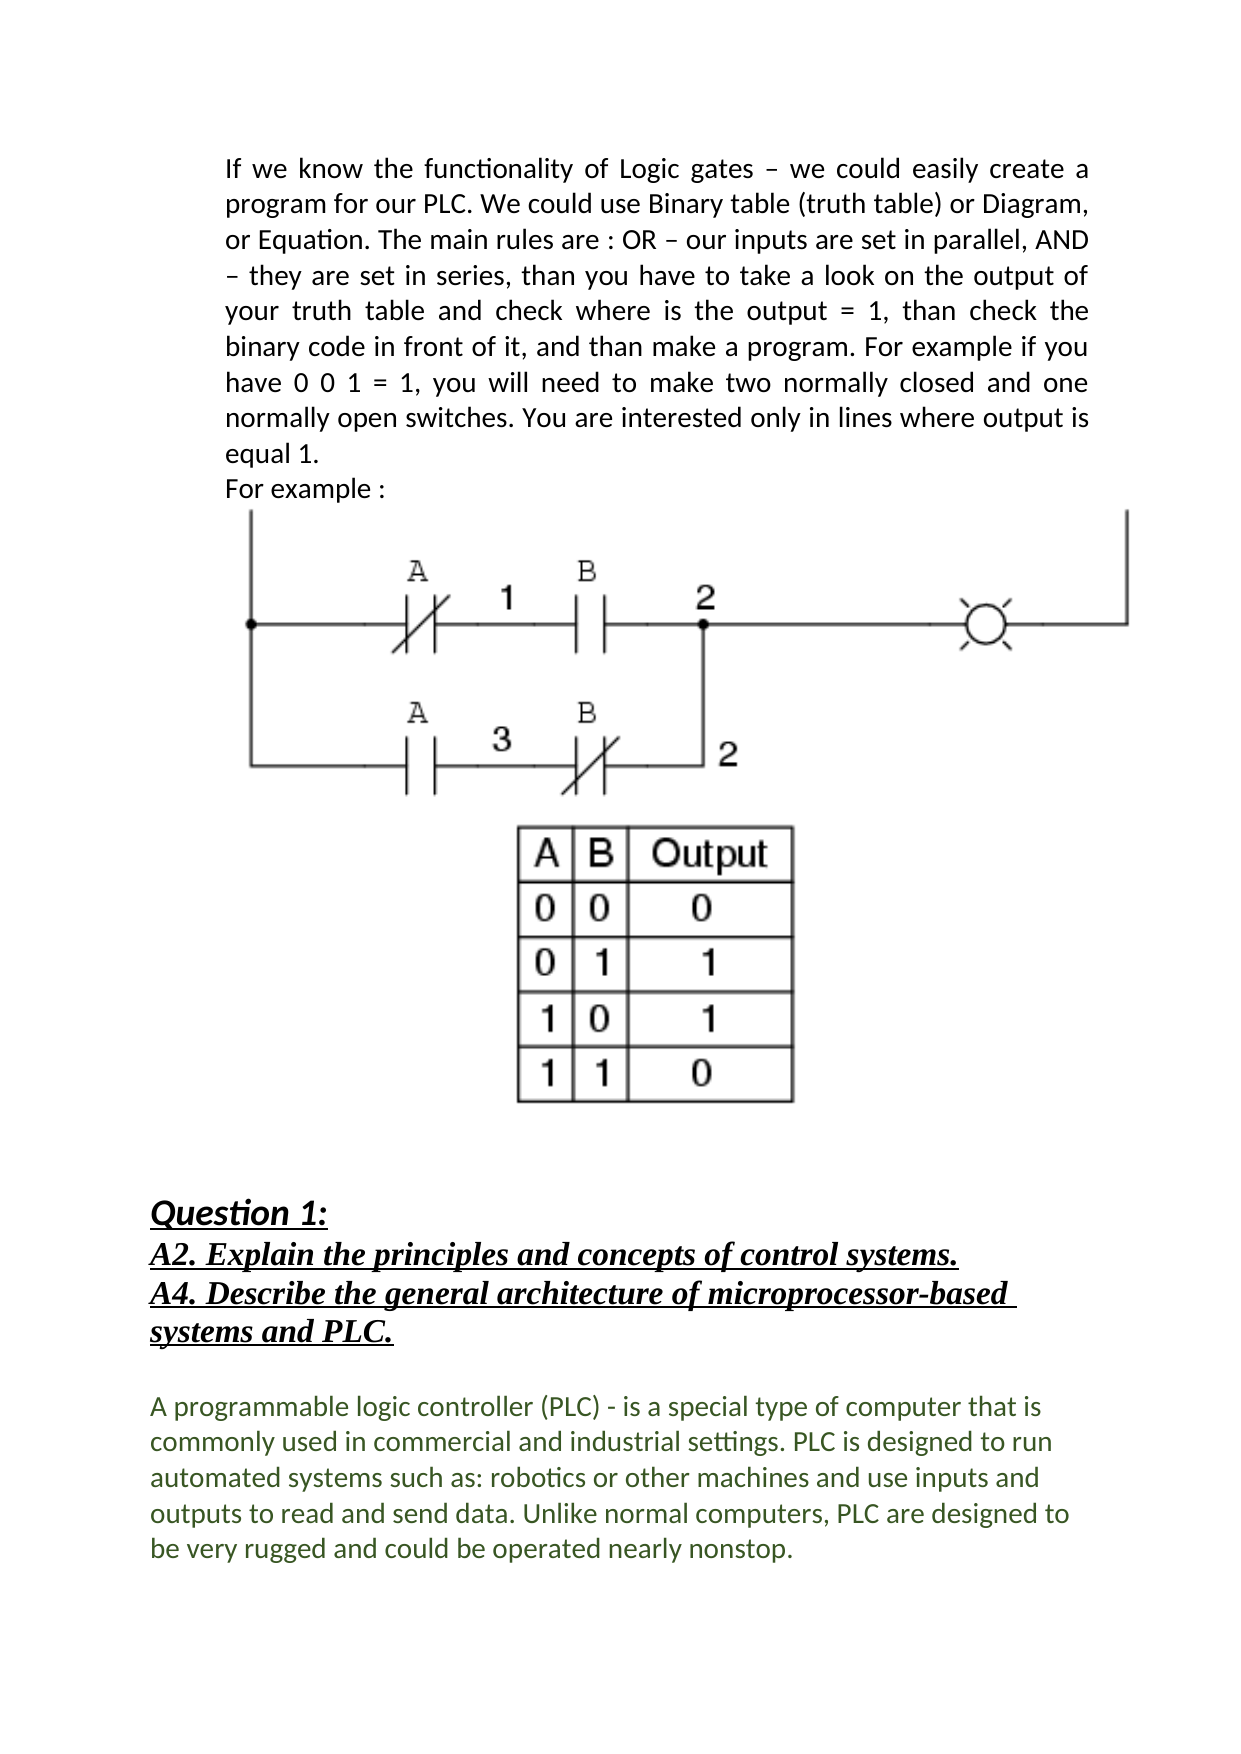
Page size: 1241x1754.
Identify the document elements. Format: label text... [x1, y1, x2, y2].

text A programmable logic controller (PLC) - is a special type of computer that is commonly used in commercial and industrial settings. PLC is designed to run automated systems such as: robotics or other machines and use inputs and outputs to read and send data. Unlike normal computers, PLC are designed to be very rugged and could be operated nearly nonstop. [150, 1388, 1090, 1566]
text A2. Explain the principles and concepts of control systems. [150, 1234, 1090, 1273]
text For example : [225, 471, 1090, 506]
text If we know the functionality of Logic gates – we could easily create a program for our PLC. We could use Binary table (truth table) or Diagram, or Equation. The main rules are : OR – our inputs are set in parallel, AND – they are set in series, than you have to take a look on the output of your truth table and check where is the output = 1, than check the binary code in front of it, and than make a program. For example if you have 0 0 1 = 1, you will need to make two normally closed and one normally open switches. You are interested only in lines where output is equal 1. [225, 150, 1090, 471]
text A4. Describe the general architecture of microprocessor-based systems and PLC. [150, 1273, 1090, 1349]
picture [225, 506, 1165, 1118]
text Question 1: [150, 1189, 1090, 1234]
